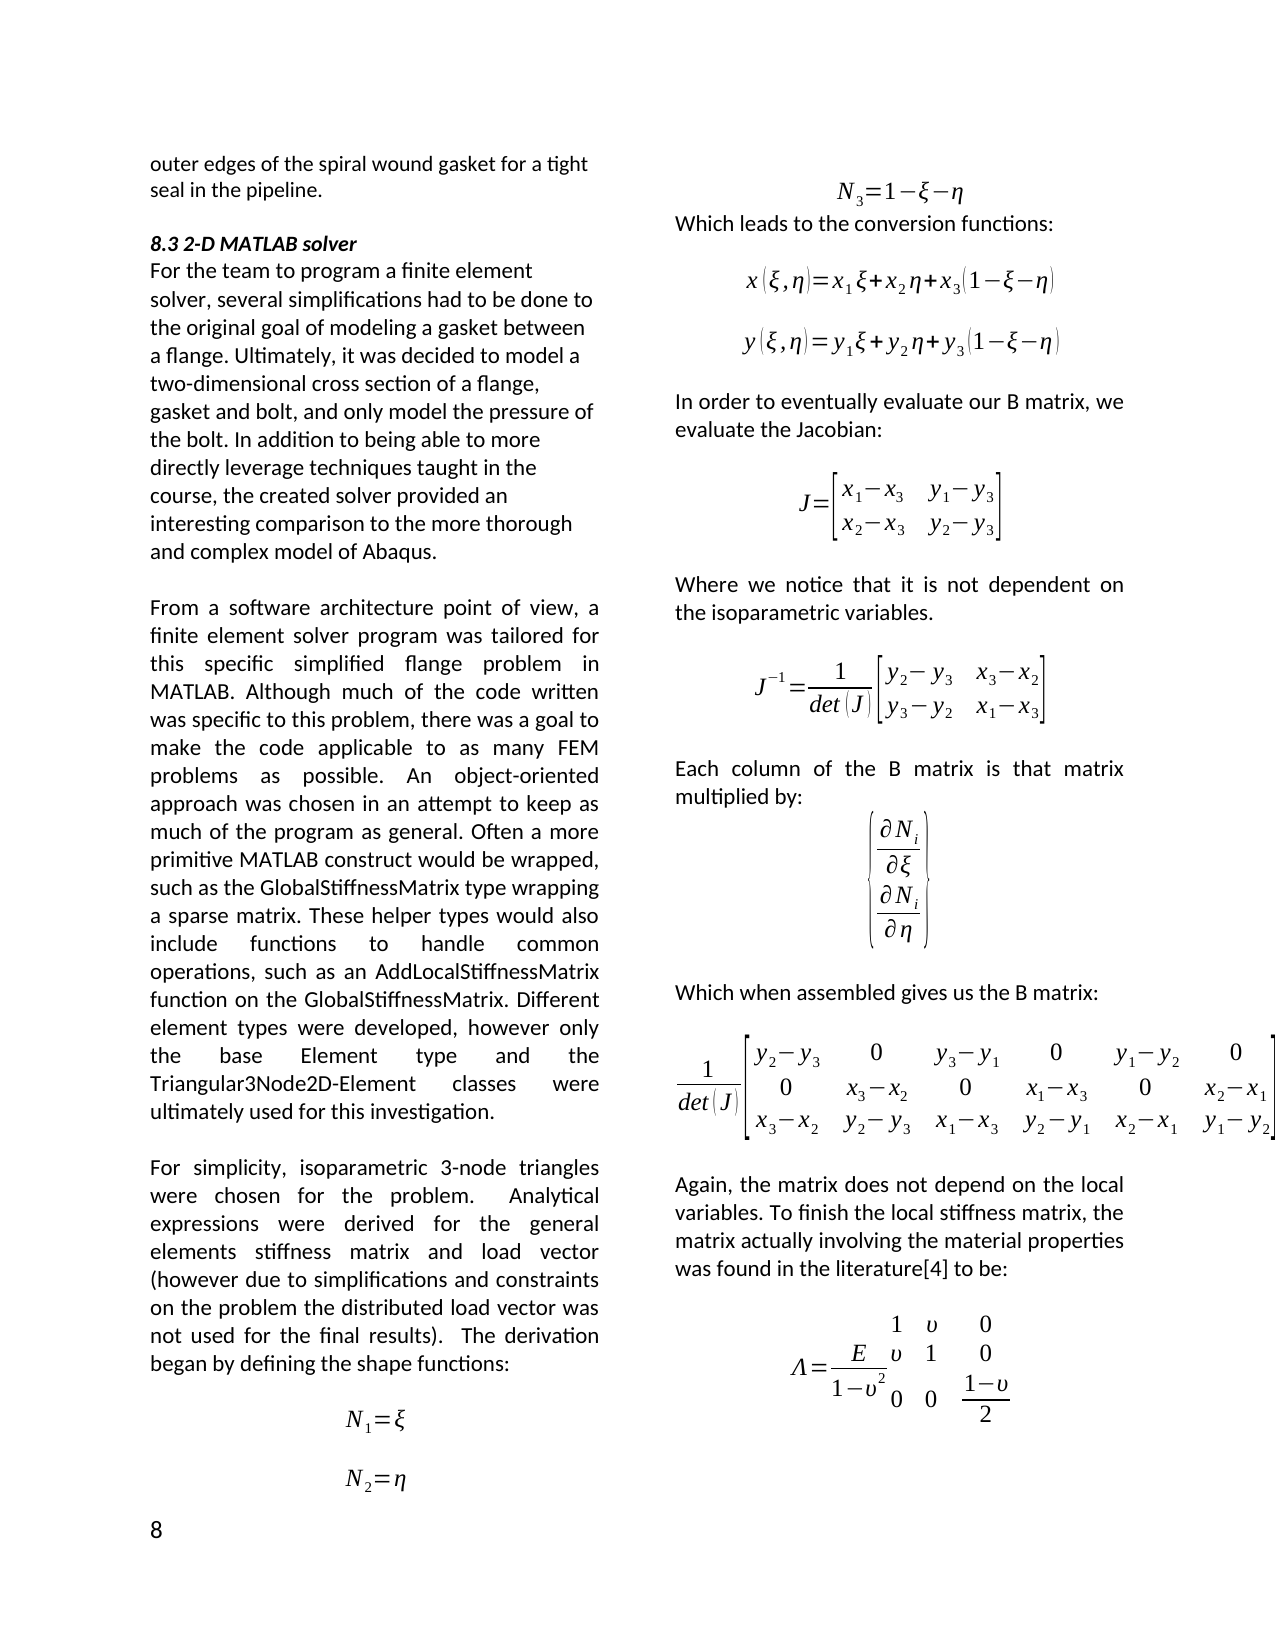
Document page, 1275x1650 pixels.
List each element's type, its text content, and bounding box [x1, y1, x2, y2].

text Which when assembled gives us the B matrix: [675, 978, 1125, 1006]
text Which leads to the conversion functions: [675, 209, 1125, 237]
text In order to eventually evaluate our B matrix, we evaluate the Jacobian: [675, 387, 1125, 443]
text Where we notice that it is not dependent on the isoparametric variables. [675, 570, 1125, 626]
text Again, the matrix does not depend on the local variables. To finish the local stiffness matrix, the matrix actually involving the material properties was found in the literature[4] to be: [675, 1170, 1125, 1282]
text For the team to program a finite element solver, several simplifications had to be done to the original goal of modeling a gasket between a flange. Ultimately, it was decided to model a two-dimensional cross section of a flange, gasket and bolt, and only model the pressure of the bolt. In addition to being able to more directly leverage techniques taught in the course, the created solver provided an interesting comparison to the more thorough and complex model of Abaqus. [150, 257, 600, 565]
text For simplicity, isoparametric 3-node triangles were chosen for the problem. Analytical expressions were derived for the general elements stiffness matrix and load vector (however due to simplifications and constraints on the problem the distributed load vector was not used for the final results). The derivation began by defining the shape functions: [150, 1153, 600, 1377]
text 8.3 2-D MATLAB solver [150, 230, 600, 257]
text Each column of the B matrix is that matrix multiplied by: [675, 754, 1125, 810]
text From a software architecture point of view, a finite element solver program was tailored for this specific simplified flange problem in MATLAB. Although much of the code written was specific to this problem, there was a goal to make the code applicable to as many FEM problems as possible. An object-oriented approach was chosen in an attempt to keep as much of the program as general. Often a more primitive MATLAB construct would be wrapped, such as the GlobalStiffnessMatrix type wrapping a sparse matrix. These helper types would also include functions to handle common operations, such as an AddLocalStiffnessMatrix function on the GlobalStiffnessMatrix. Different element types were developed, however only the base Element type and the Triangular3Node2D-Element classes were ultimately used for this investigation. [150, 593, 600, 1125]
